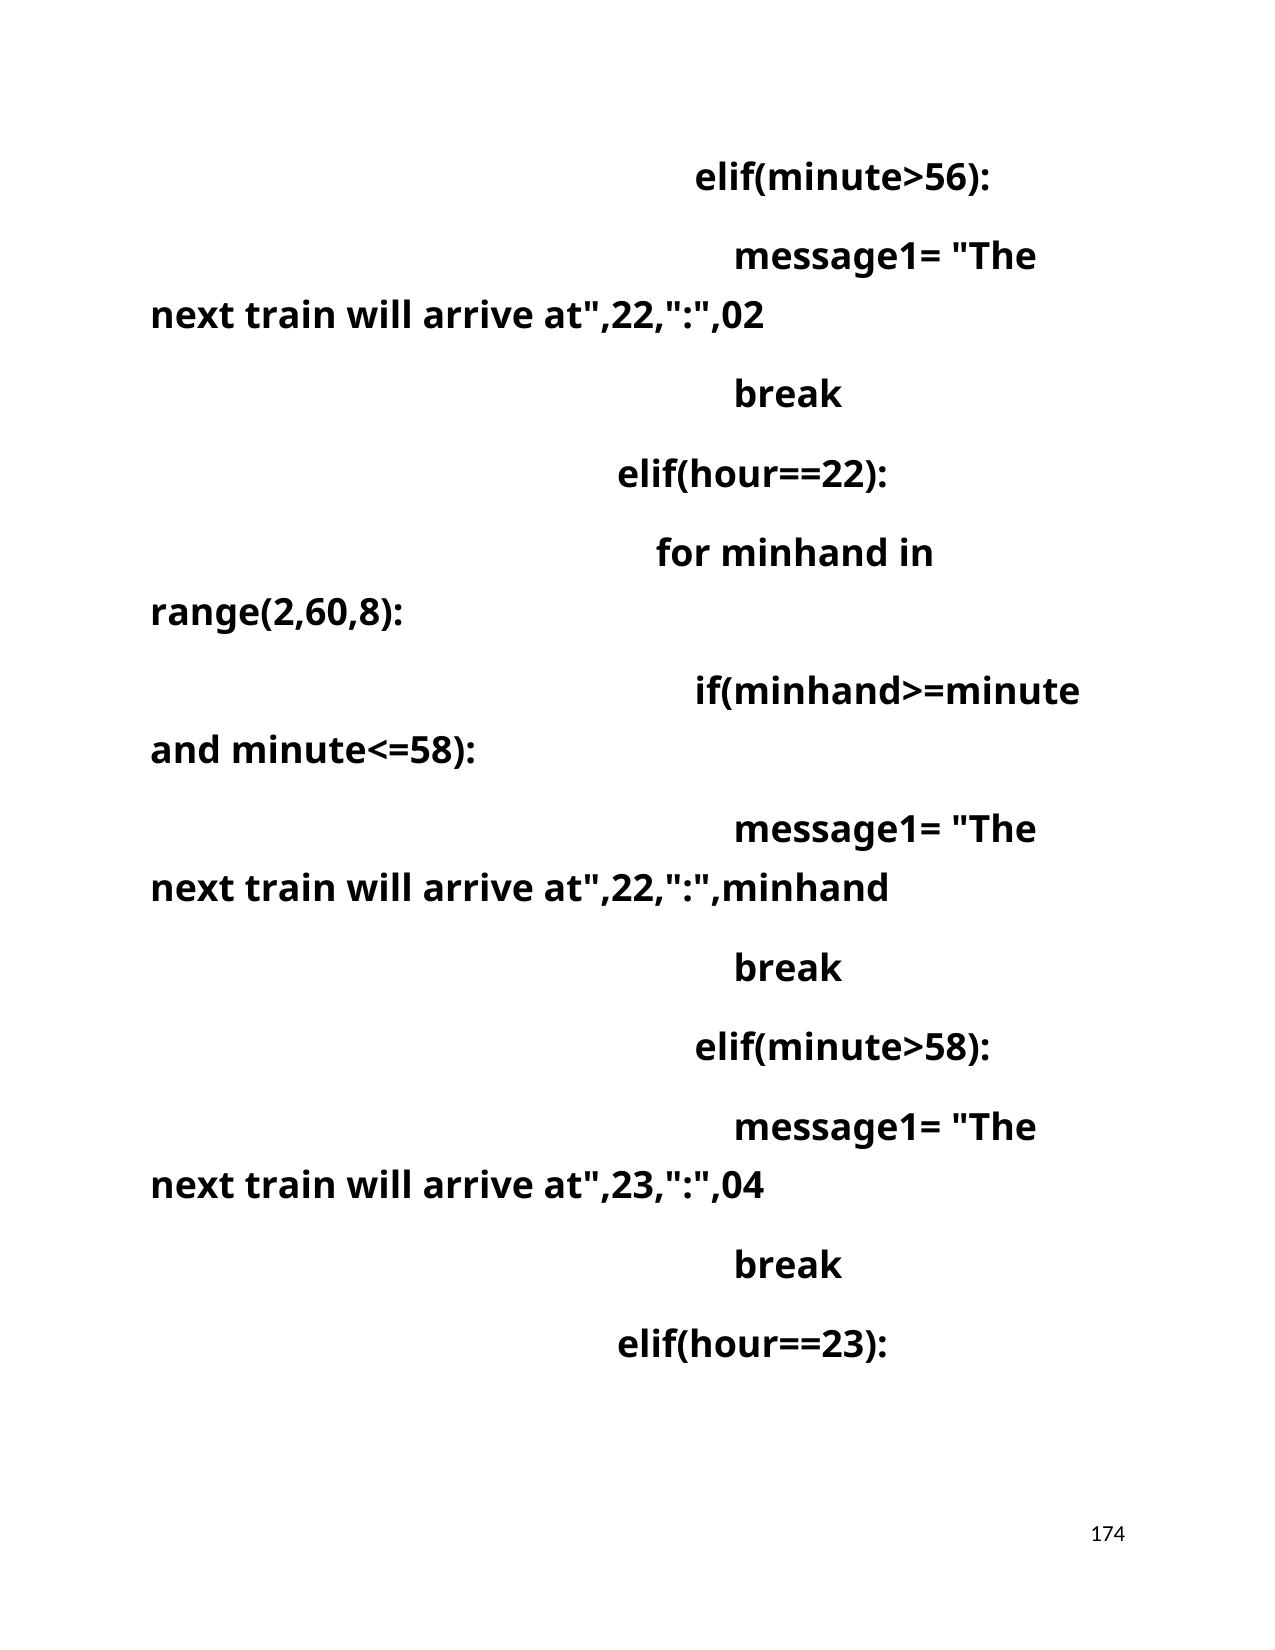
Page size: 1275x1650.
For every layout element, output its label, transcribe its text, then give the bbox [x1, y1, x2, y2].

text elif(hour==23): [150, 1317, 1125, 1368]
text break [150, 368, 1125, 419]
text elif(minute>58): [150, 1020, 1125, 1071]
text message1= "The next train will arrive at",22,":",minhand [150, 803, 1125, 912]
text for minhand in range(2,60,8): [150, 527, 1125, 636]
text message1= "The next train will arrive at",22,":",02 [150, 229, 1125, 339]
text elif(hour==22): [150, 447, 1125, 498]
text elif(minute>56): [150, 150, 1125, 201]
text if(minhand>=minute and minute<=58): [150, 665, 1125, 774]
text break [150, 1238, 1125, 1289]
text break [150, 941, 1125, 992]
text message1= "The next train will arrive at",23,":",04 [150, 1100, 1125, 1209]
